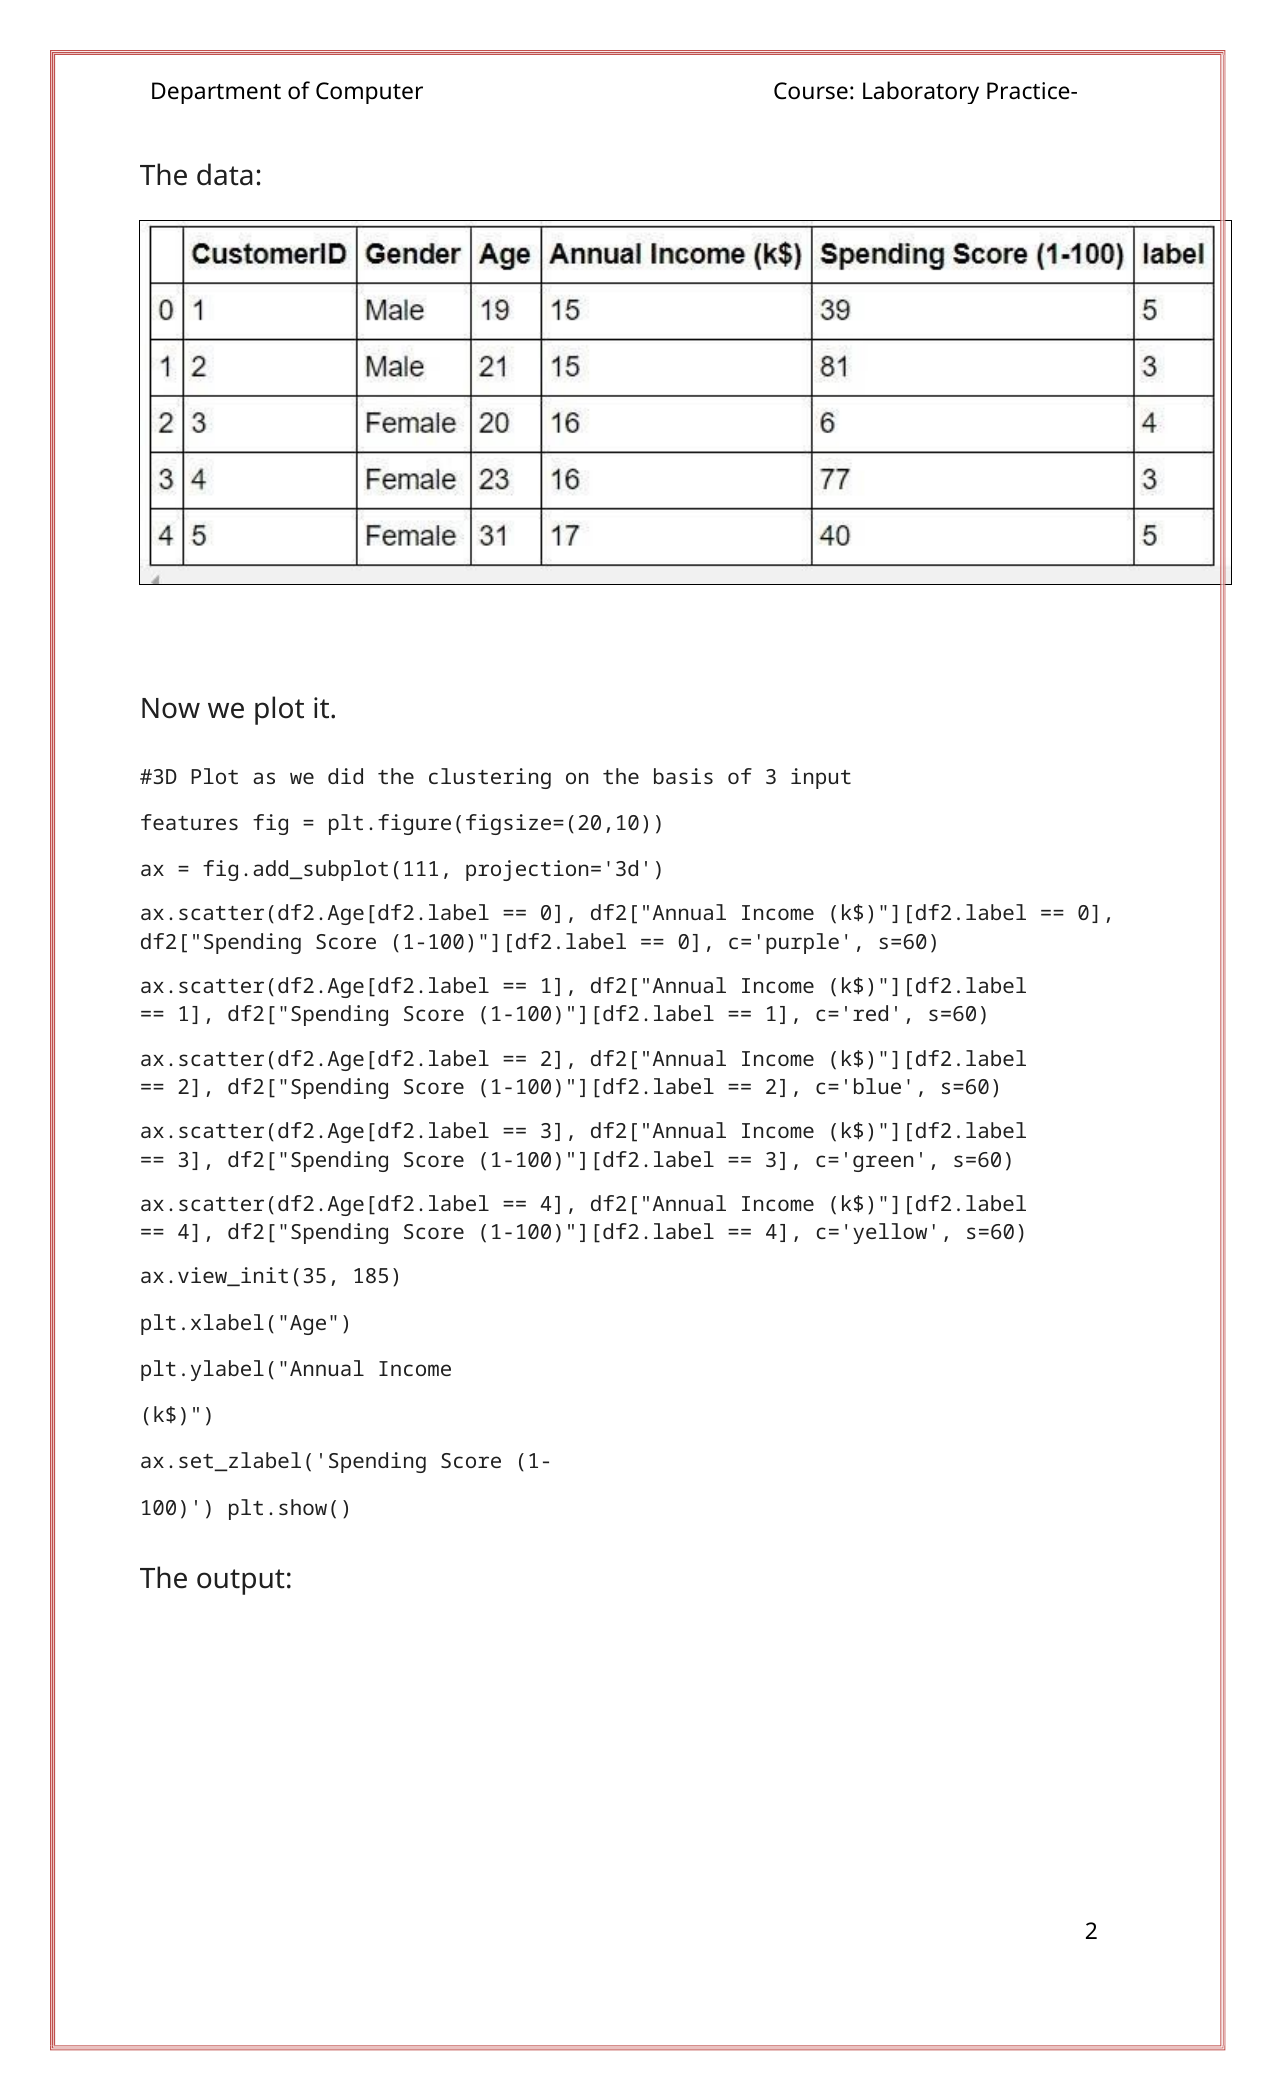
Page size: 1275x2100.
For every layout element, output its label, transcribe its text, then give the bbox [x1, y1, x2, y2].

picture [1226, 221, 1231, 584]
subtitle The output: [139, 1558, 1244, 1597]
text Now we plot it. [139, 688, 1244, 726]
text ax.scatter(df2.Age[df2.label == 1], df2["Annual Income (k$)"][df2.label == 1], df2["Spending Score (1-100)"][df2.label == 1], c='red', s=60) [139, 971, 1035, 1028]
text ax.scatter(df2.Age[df2.label == 4], df2["Annual Income (k$)"][df2.label == 4], df2["Spending Score (1-100)"][df2.label == 4], c='yellow', s=60) [139, 1189, 1035, 1246]
text ax.view_init(35, 185) plt.xlabel("Age") plt.ylabel("Annual Income (k$)") [139, 1261, 529, 1429]
text ax.scatter(df2.Age[df2.label == 0], df2["Annual Income (k$)"][df2.label == 0], df2["Spending Score (1-100)"][df2.label == 0], c='purple', s=60) [139, 898, 1155, 955]
text ax.set_zlabel('Spending Score (1-100)') plt.show() [139, 1446, 588, 1521]
subtitle The data: [139, 156, 1244, 194]
text 2 [27, 1914, 1098, 1946]
picture [140, 221, 1220, 584]
text ax = fig.add_subplot(111, projection='3d') [139, 854, 1244, 883]
text #3D Plot as we did the clustering on the basis of 3 input features fig = plt.figure(figsize=(20,10)) [139, 762, 898, 837]
text ax.scatter(df2.Age[df2.label == 2], df2["Annual Income (k$)"][df2.label == 2], df2["Spending Score (1-100)"][df2.label == 2], c='blue', s=60) [139, 1044, 1035, 1101]
text ax.scatter(df2.Age[df2.label == 3], df2["Annual Income (k$)"][df2.label == 3], df2["Spending Score (1-100)"][df2.label == 3], c='green', s=60) [139, 1116, 1035, 1173]
